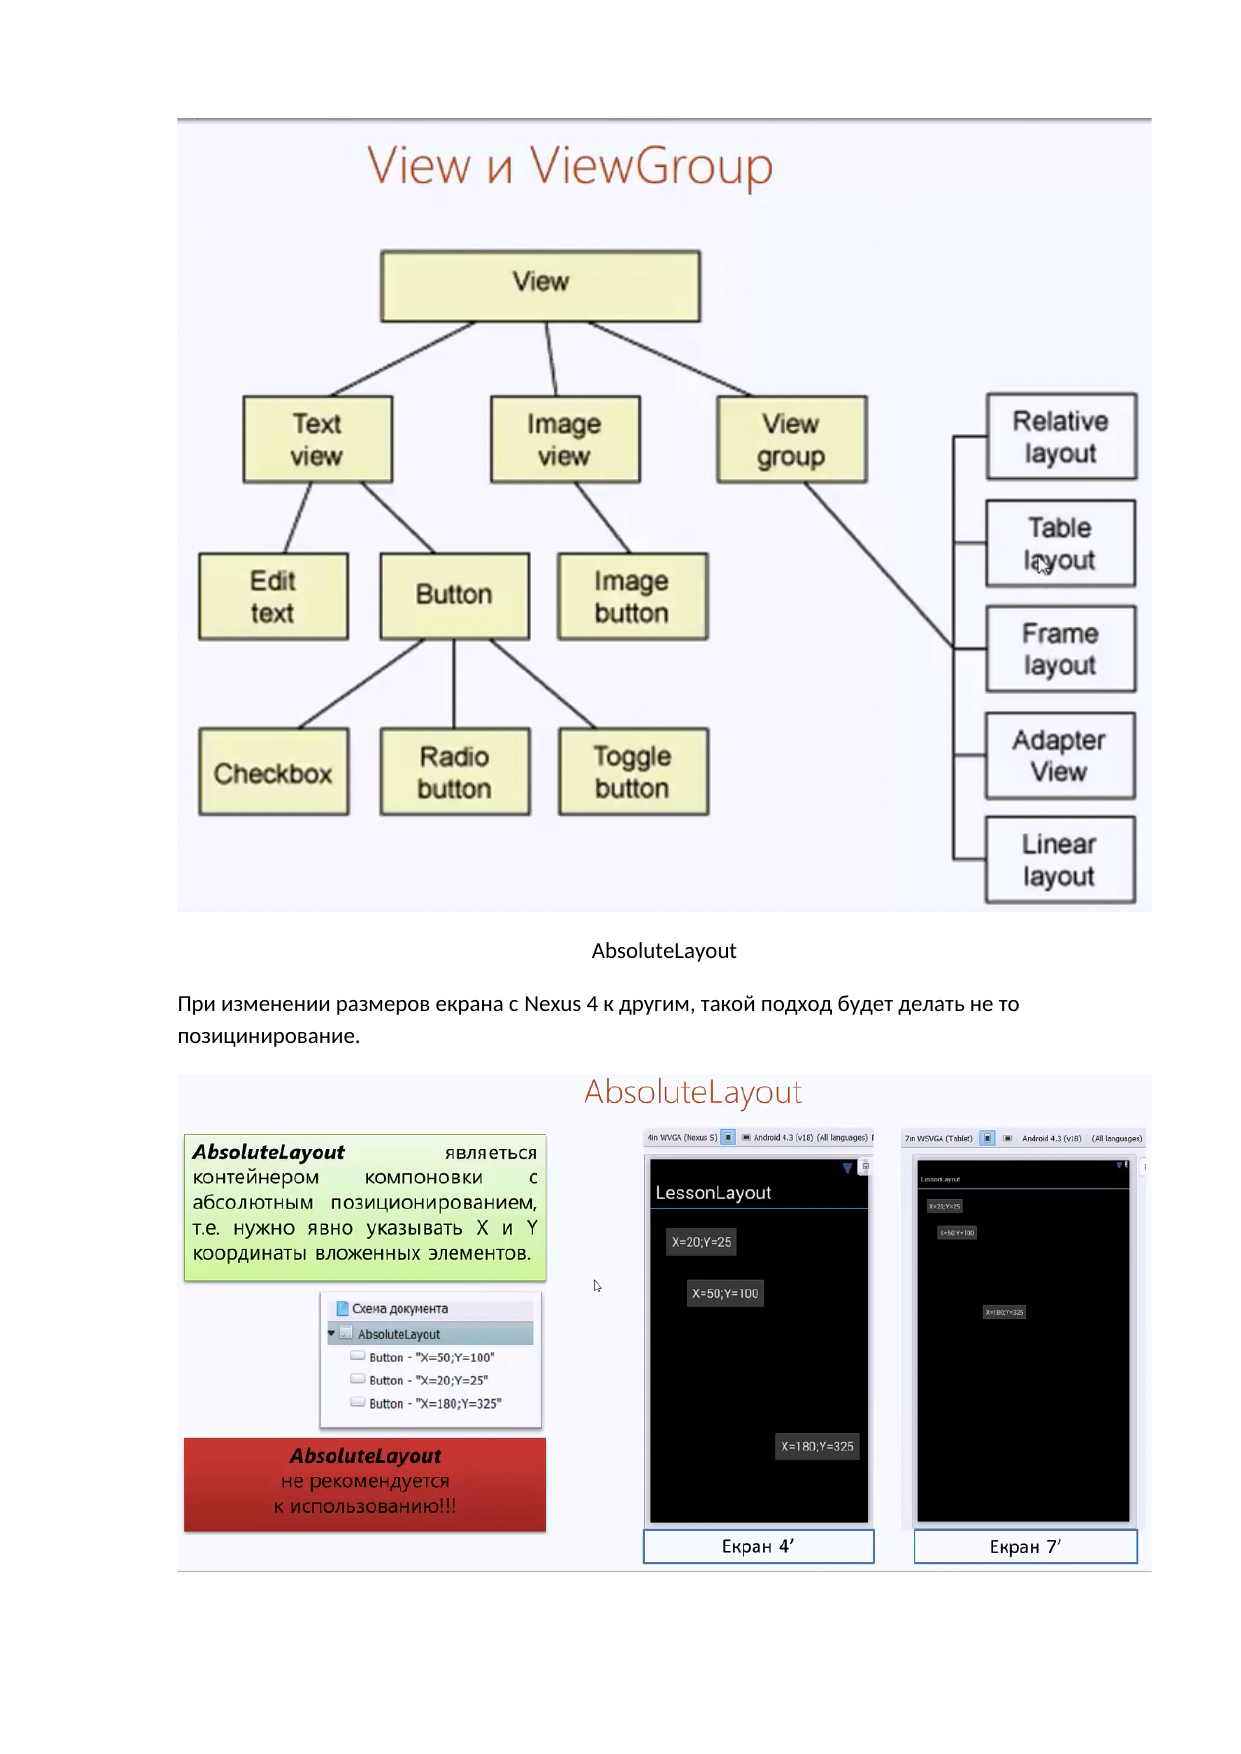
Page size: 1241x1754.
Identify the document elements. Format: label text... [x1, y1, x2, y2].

text AbsoluteLayout [177, 936, 1152, 964]
picture [177, 1074, 1152, 1572]
text При изменении размеров екрана с Nexus 4 к другим, такой подход будет делать не то позицинирование. [177, 989, 1152, 1049]
picture [177, 118, 1152, 912]
